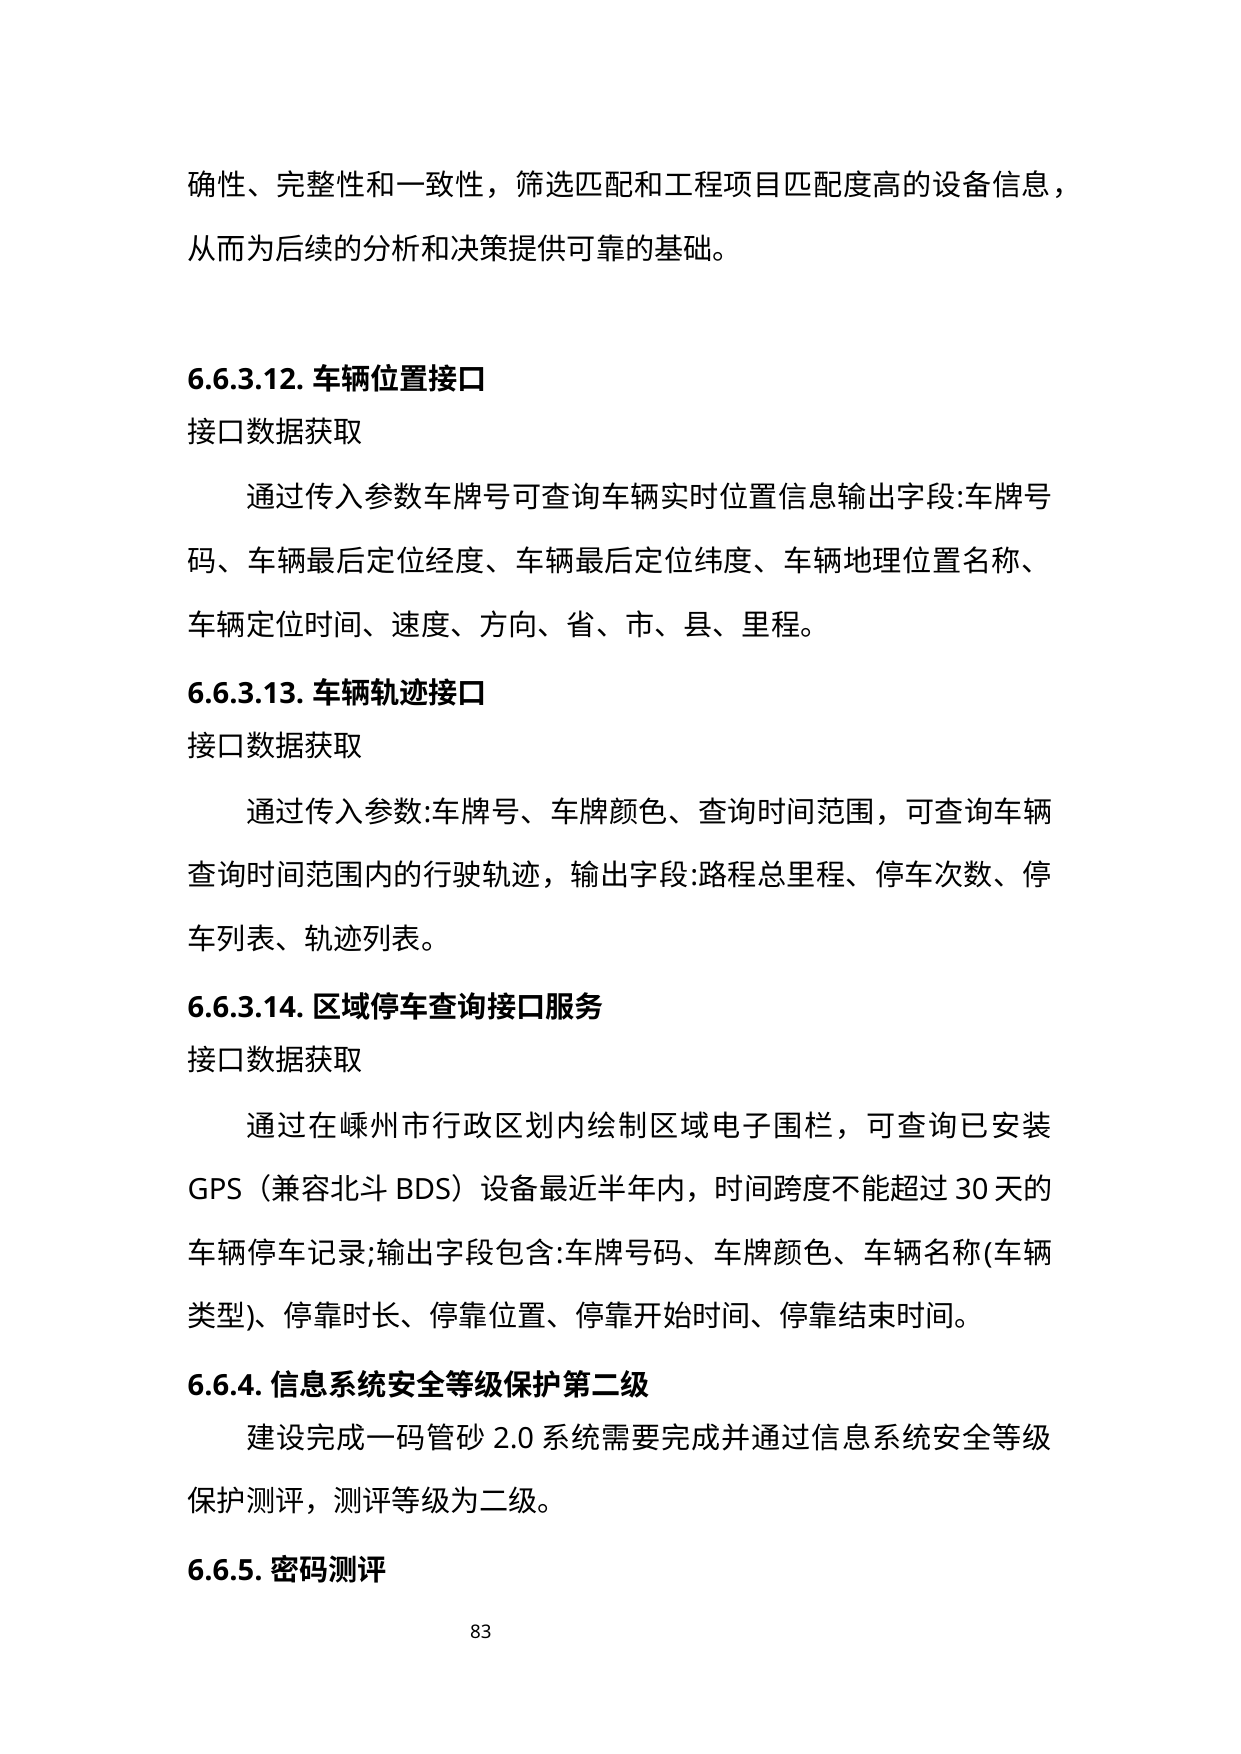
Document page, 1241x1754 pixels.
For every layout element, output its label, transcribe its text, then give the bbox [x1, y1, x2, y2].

list 通过传入参数:车牌号、车牌颜色、查询时间范围，可查询车辆查询时间范围内的行驶轨迹，输出字段:路程总里程、停车次数、停车列表、轨迹列表。 [187, 788, 1053, 957]
list 建设完成一码管砂2.0系统需要完成并通过信息系统安全等级保护测评，测评等级为二级。 [187, 1414, 1053, 1520]
subtitle 信息系统安全等级保护第二级 [187, 1362, 1053, 1404]
list 接口数据获取 [187, 1037, 1053, 1079]
list 接口数据获取 [187, 723, 1053, 765]
list 通过传入参数车牌号可查询车辆实时位置信息输出字段:车牌号码、车辆最后定位经度、车辆最后定位纬度、车辆地理位置名称、车辆定位时间、速度、方向、省、市、县、里程。 [187, 474, 1053, 643]
subtitle 车辆轨迹接口 [187, 670, 1053, 712]
list 接口数据获取 [187, 408, 1053, 451]
subtitle 区域停车查询接口服务 [187, 984, 1053, 1026]
subtitle 密码测评 [187, 1547, 1053, 1589]
list 通过在嵊州市行政区划内绘制区域电子围栏，可查询已安装GPS（兼容北斗BDS）设备最近半年内，时间跨度不能超过30天的车辆停车记录;输出字段包含:车牌号码、车牌颜色、车辆名称(车辆类型)、停靠时长、停靠位置、停靠开始时间、停靠结束时间。 [187, 1102, 1053, 1335]
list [187, 162, 1053, 268]
subtitle 车辆位置接口 [187, 356, 1053, 398]
